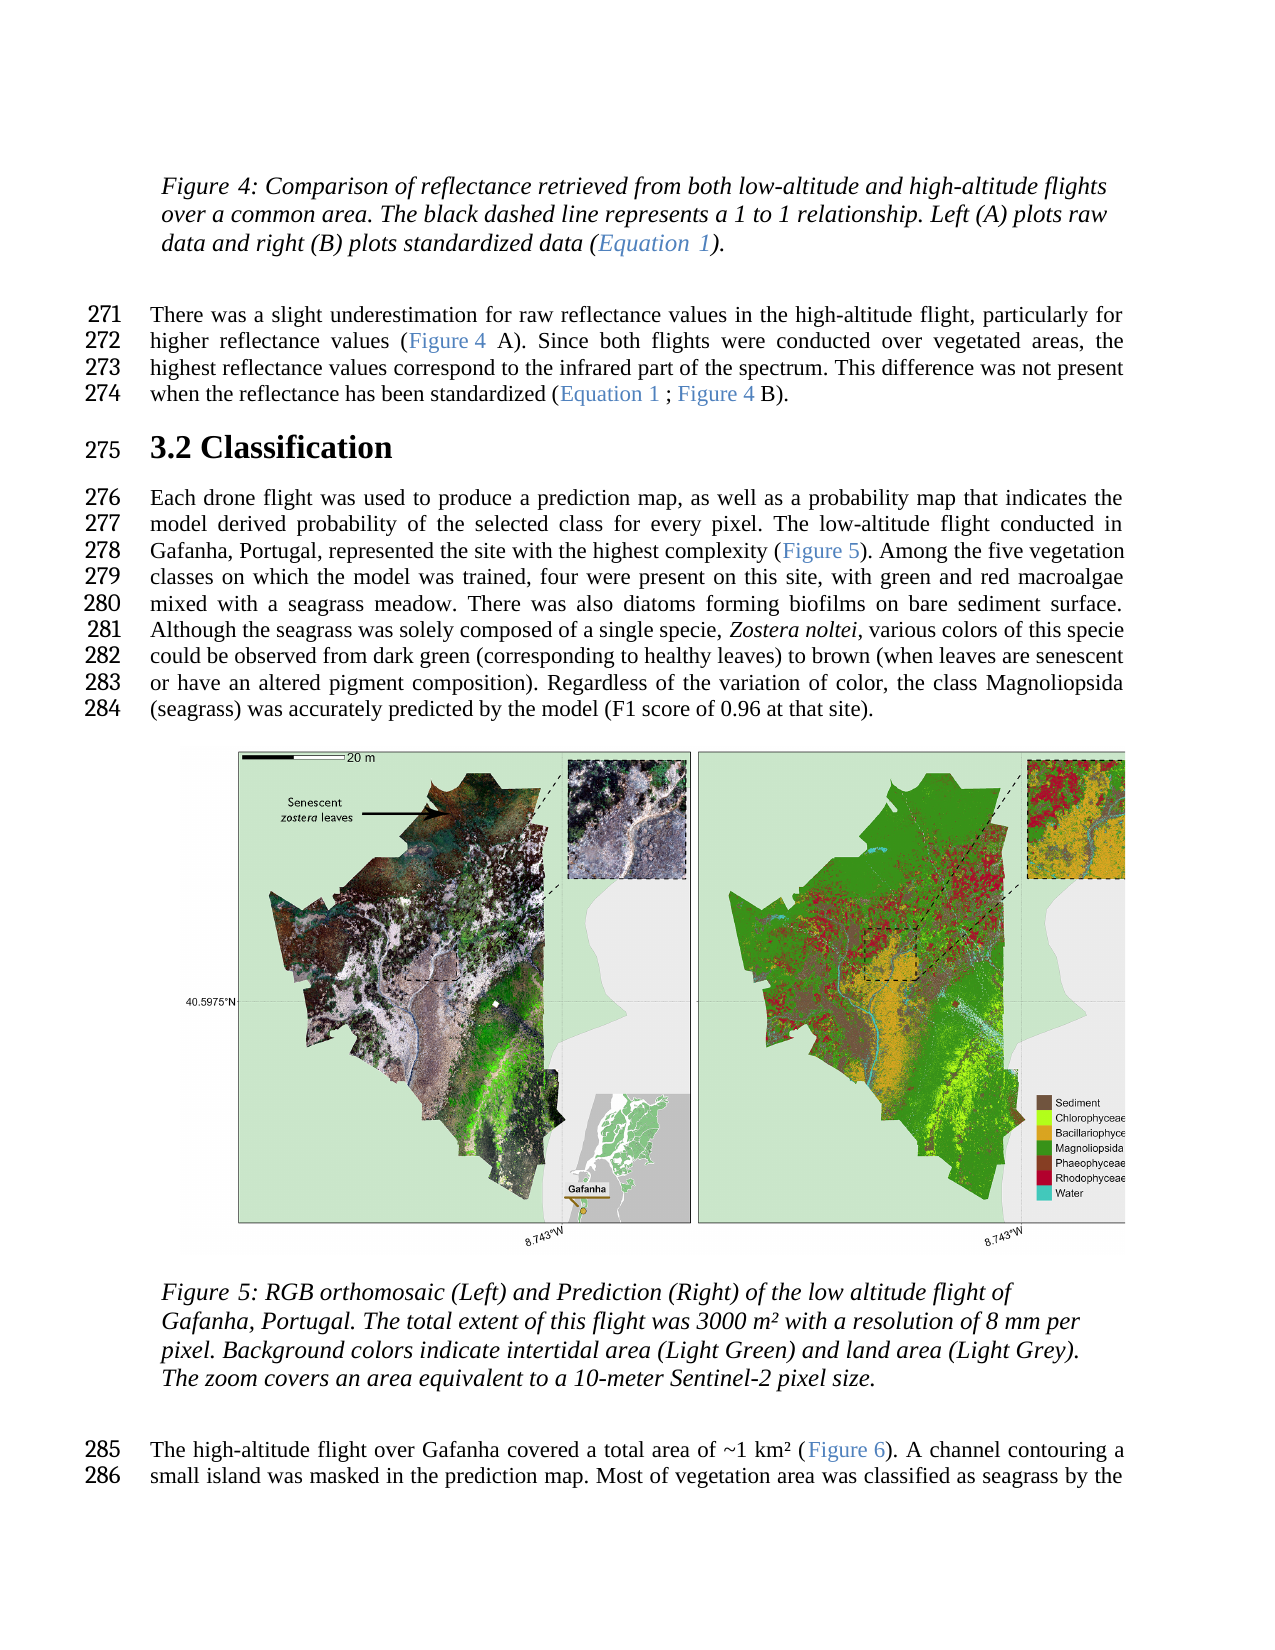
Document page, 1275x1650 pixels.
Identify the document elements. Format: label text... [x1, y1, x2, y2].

picture [180, 743, 1125, 1257]
subtitle 3.2 Classification [150, 427, 1125, 465]
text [150, 1436, 1125, 1489]
text Each drone flight was used to produce a prediction map, as well as a probability map that indicates the model derived probability of the selected class for every pixel. The low-altitude flight conducted in Gafanha, Portugal, represented the site with the highest complexity (Figure 5). Among the five vegetation classes on which the model was trained, four were present on this site, with green and red macroalgae mixed with a seagrass meadow. There was also diatoms forming biofilms on bare sediment surface. Although the seagrass was solely composed of a single specie, Zostera noltei, various colors of this specie could be observed from dark green (corresponding to healthy leaves) to brown (when leaves are senescent or have an altered pigment composition). Regardless of the variation of color, the class Magnoliopsida (seagrass) was accurately predicted by the model (F1 score of 0.96 at that site). [150, 484, 1125, 721]
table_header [150, 150, 1125, 282]
text There was a slight underestimation for raw reflectance values in the high-altitude flight, particularly for higher reflectance values (Figure 4 A). Since both flights were conducted over vegetated areas, the highest reflectance values correspond to the infrared part of the spectrum. This difference was not present when the reflectance has been standardized (Equation 1 ; Figure 4 B). [150, 301, 1125, 406]
table_header Figure 5: RGB orthomosaic (Left) and Prediction (Right) of the low altitude flight of Gafanha, Portugal. The total extent of this flight was 3000 m² with a resolution of 8 mm per pixel. Background colors indicate intertidal area (Light Green) and land area (Light Grey). The zoom covers an area equivalent to a 10-meter Sentinel-2 pixel size. [150, 740, 1125, 1417]
